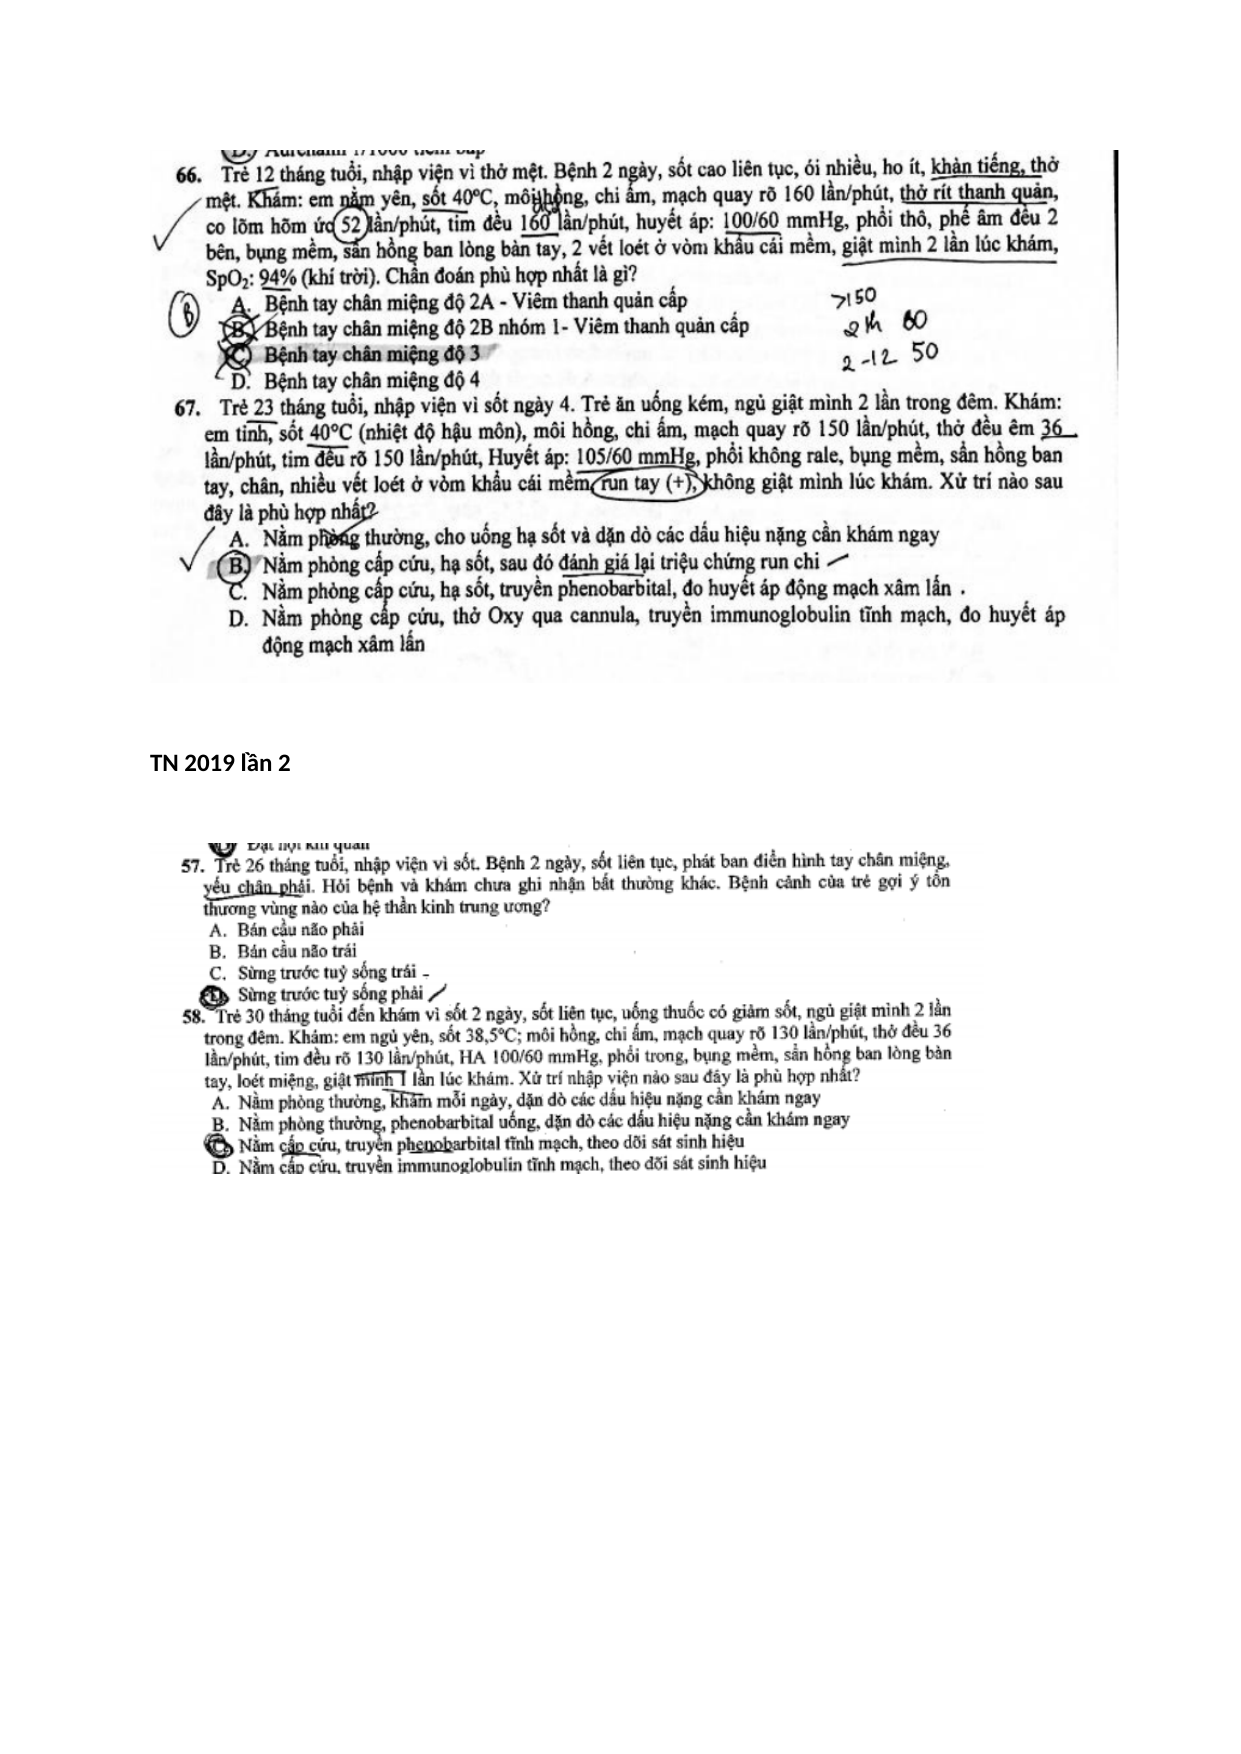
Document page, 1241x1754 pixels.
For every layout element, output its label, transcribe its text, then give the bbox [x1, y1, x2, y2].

picture [149, 843, 985, 1174]
subtitle TN 2019 lần 2 [150, 747, 1090, 777]
picture [150, 150, 1125, 683]
